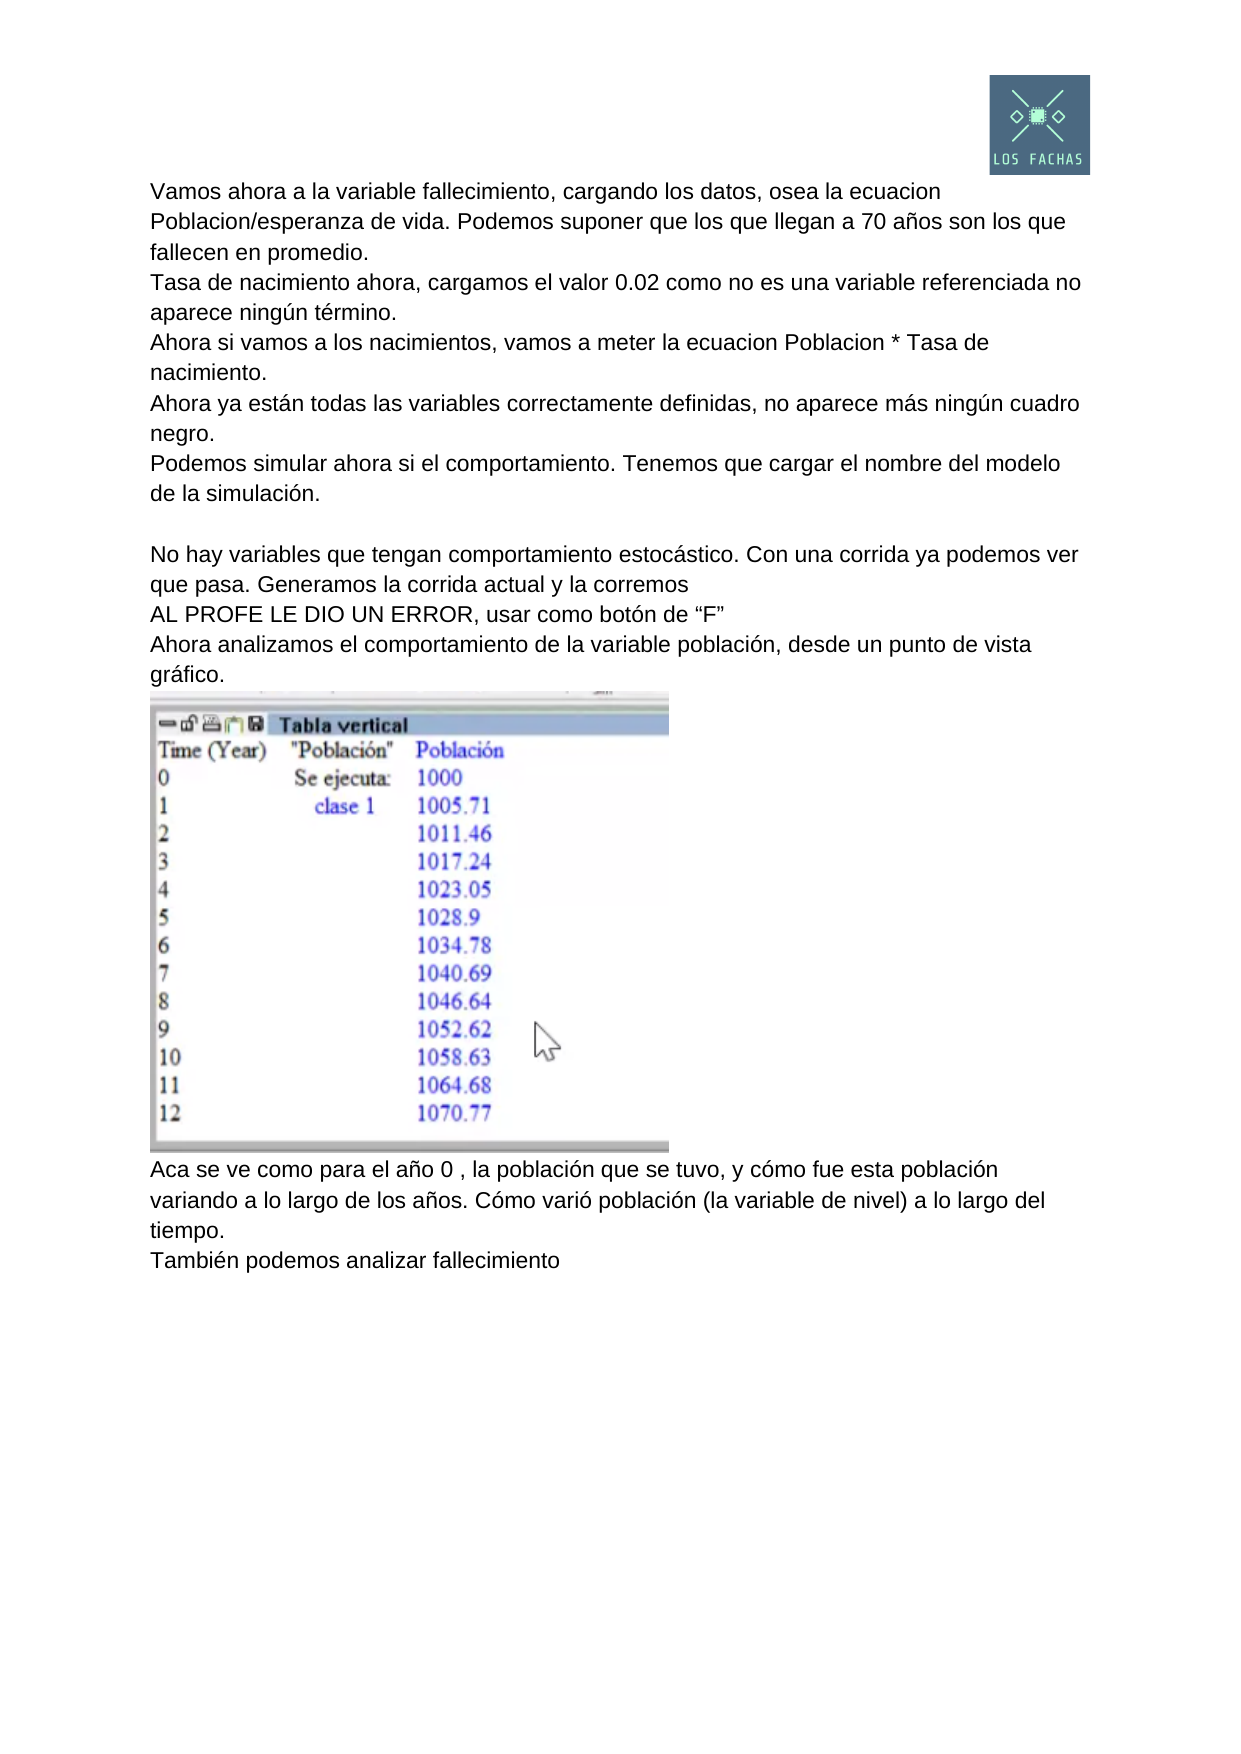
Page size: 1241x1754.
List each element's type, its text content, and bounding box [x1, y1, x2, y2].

picture [150, 691, 669, 1153]
text Aca se ve como para el año 0 , la población que se tuvo, y cómo fue esta población variando a lo largo de los años. Cómo varió población (la variable de nivel) a lo largo del tiempo. [150, 1156, 1090, 1243]
text Tasa de nacimiento ahora, cargamos el valor 0.02 como no es una variable referenciada no aparece ningún término. [150, 269, 1090, 325]
text Ahora ya están todas las variables correctamente definidas, no aparece más ningún cuadro negro. [150, 389, 1090, 446]
text Vamos ahora a la variable fallecimiento, cargando los datos, osea la ecuacion Poblacion/esperanza de vida. Podemos suponer que los que llegan a 70 años son los que fallecen en promedio. [150, 178, 1090, 265]
text No hay variables que tengan comportamiento estocástico. Con una corrida ya podemos ver que pasa. Generamos la corrida actual y la corremos [150, 541, 1090, 597]
picture [989, 75, 1091, 175]
text Ahora si vamos a los nacimientos, vamos a meter la ecuacion Poblacion * Tasa de nacimiento. [150, 329, 1090, 386]
text AL PROFE LE DIO UN ERROR, usar como botón de “F” [150, 601, 1090, 627]
text Podemos simular ahora si el comportamiento. Tenemos que cargar el nombre del modelo de la simulación. [150, 450, 1090, 506]
text Ahora analizamos el comportamiento de la variable población, desde un punto de vista gráfico. [150, 631, 1090, 688]
text También podemos analizar fallecimiento [150, 1247, 1090, 1273]
